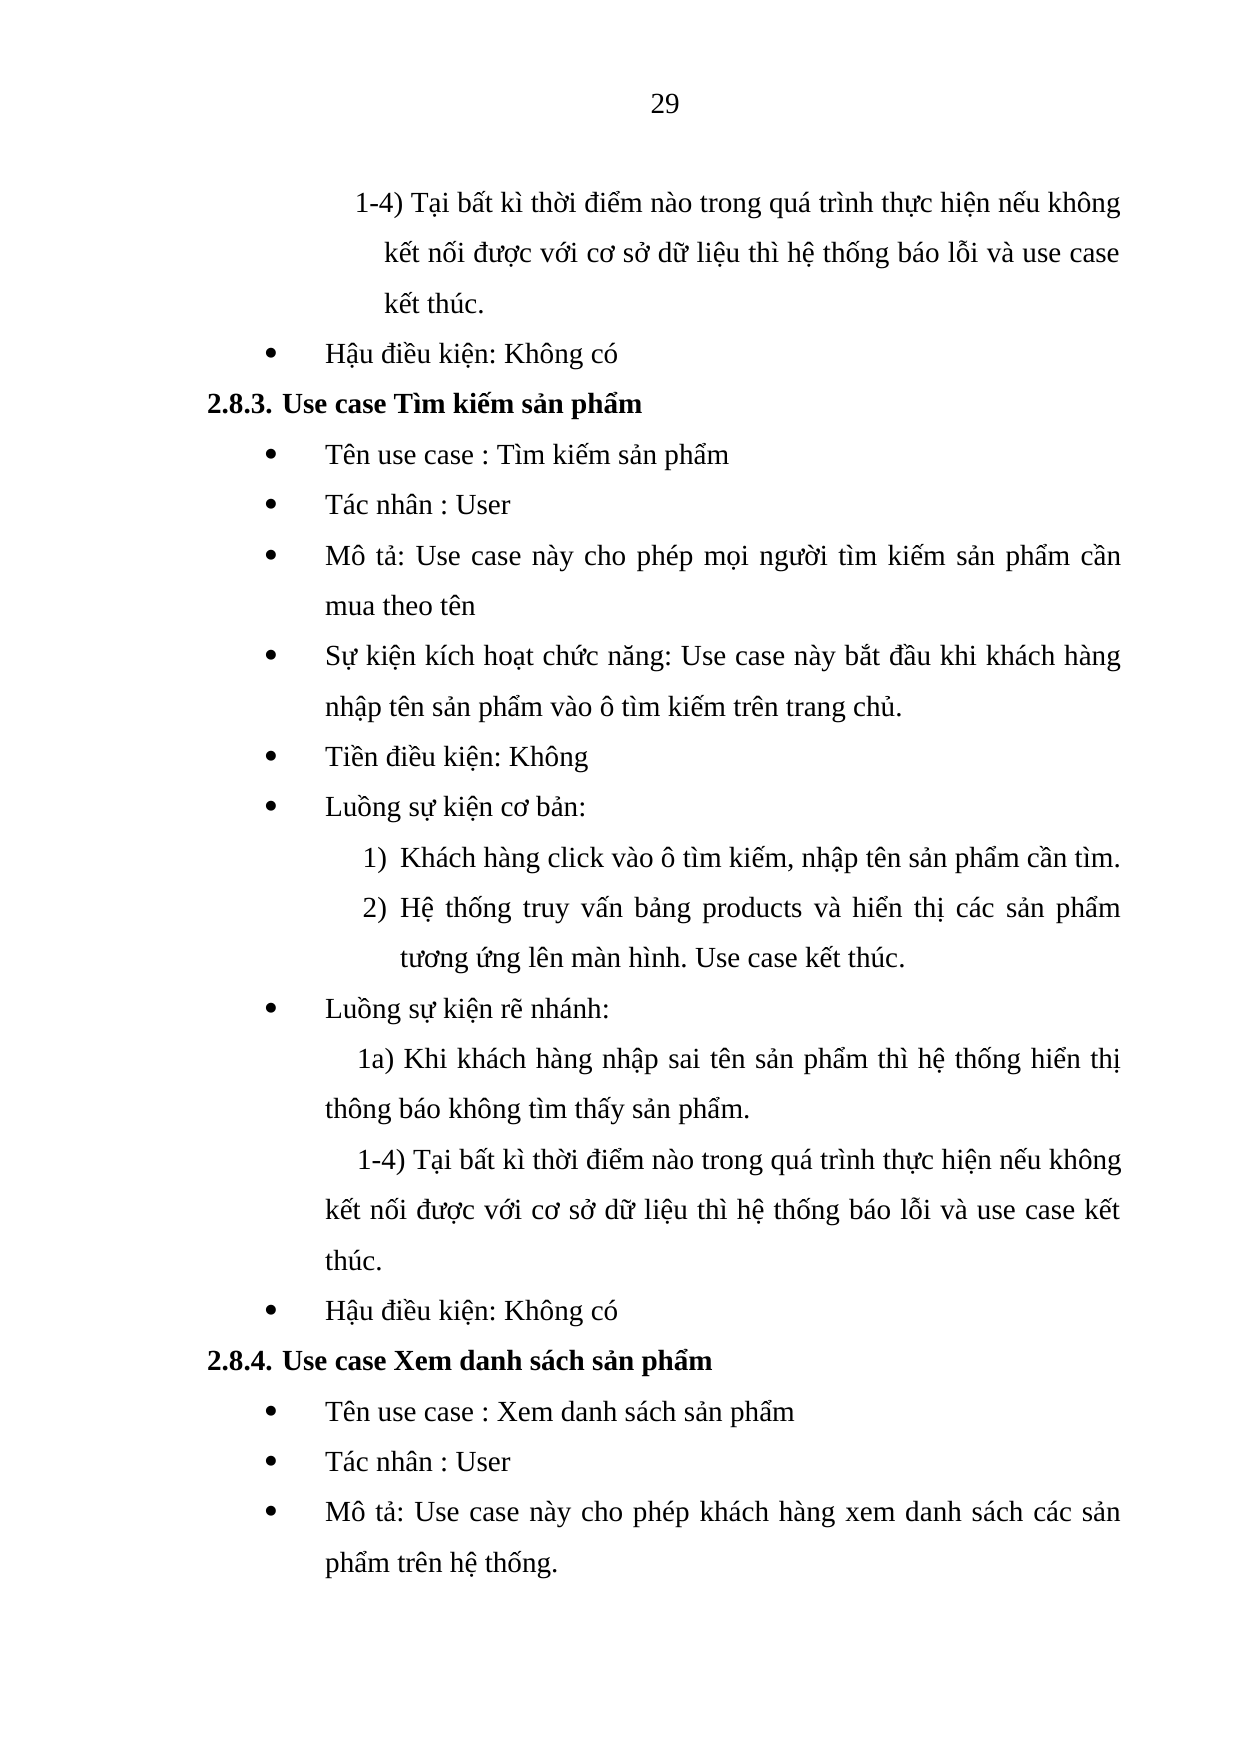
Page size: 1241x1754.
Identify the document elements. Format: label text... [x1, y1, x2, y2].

list Tác nhân : User [266, 487, 1122, 521]
list Luồng sự kiện rẽ nhánh: [266, 991, 1122, 1024]
list Mô tả: Use case này cho phép khách hàng xem danh sách các sản phẩm trên hệ thống. [266, 1494, 1122, 1578]
list Luồng sự kiện cơ bản: [266, 789, 1122, 823]
list Hậu điều kiện: Không có [266, 336, 1122, 370]
list Use case Tìm kiếm sản phẩm [207, 387, 1122, 420]
list Hệ thống truy vấn bảng products và hiển thị các sản phẩm tương ứng lên màn hình. Use case kết thúc. [362, 890, 1122, 974]
list Hậu điều kiện: Không có [266, 1293, 1122, 1327]
list Sự kiện kích hoạt chức năng: Use case này bắt đầu khi khách hàng nhập tên sản phẩm vào ô tìm kiếm trên trang chủ. [266, 638, 1122, 722]
list Khách hàng click vào ô tìm kiếm, nhập tên sản phẩm cần tìm. [362, 840, 1122, 873]
list 1-4) Tại bất kì thời điểm nào trong quá trình thực hiện nếu không kết nối được với cơ sở dữ liệu thì hệ thống báo lỗi và use case kết thúc. [354, 185, 1122, 319]
list Tiền điều kiện: Không [266, 739, 1122, 773]
list 1-4) Tại bất kì thời điểm nào trong quá trình thực hiện nếu không kết nối được với cơ sở dữ liệu thì hệ thống báo lỗi và use case kết thúc. [325, 1142, 1122, 1276]
list Tên use case : Xem danh sách sản phẩm [266, 1394, 1122, 1427]
list Use case Xem danh sách sản phẩm [207, 1343, 1122, 1377]
list Tên use case : Tìm kiếm sản phẩm [266, 437, 1122, 471]
list 1a) Khi khách hàng nhập sai tên sản phẩm thì hệ thống hiển thị thông báo không tìm thấy sản phẩm. [325, 1041, 1122, 1125]
list Mô tả: Use case này cho phép mọi người tìm kiếm sản phẩm cần mua theo tên [266, 538, 1122, 622]
list Tác nhân : User [266, 1444, 1122, 1478]
